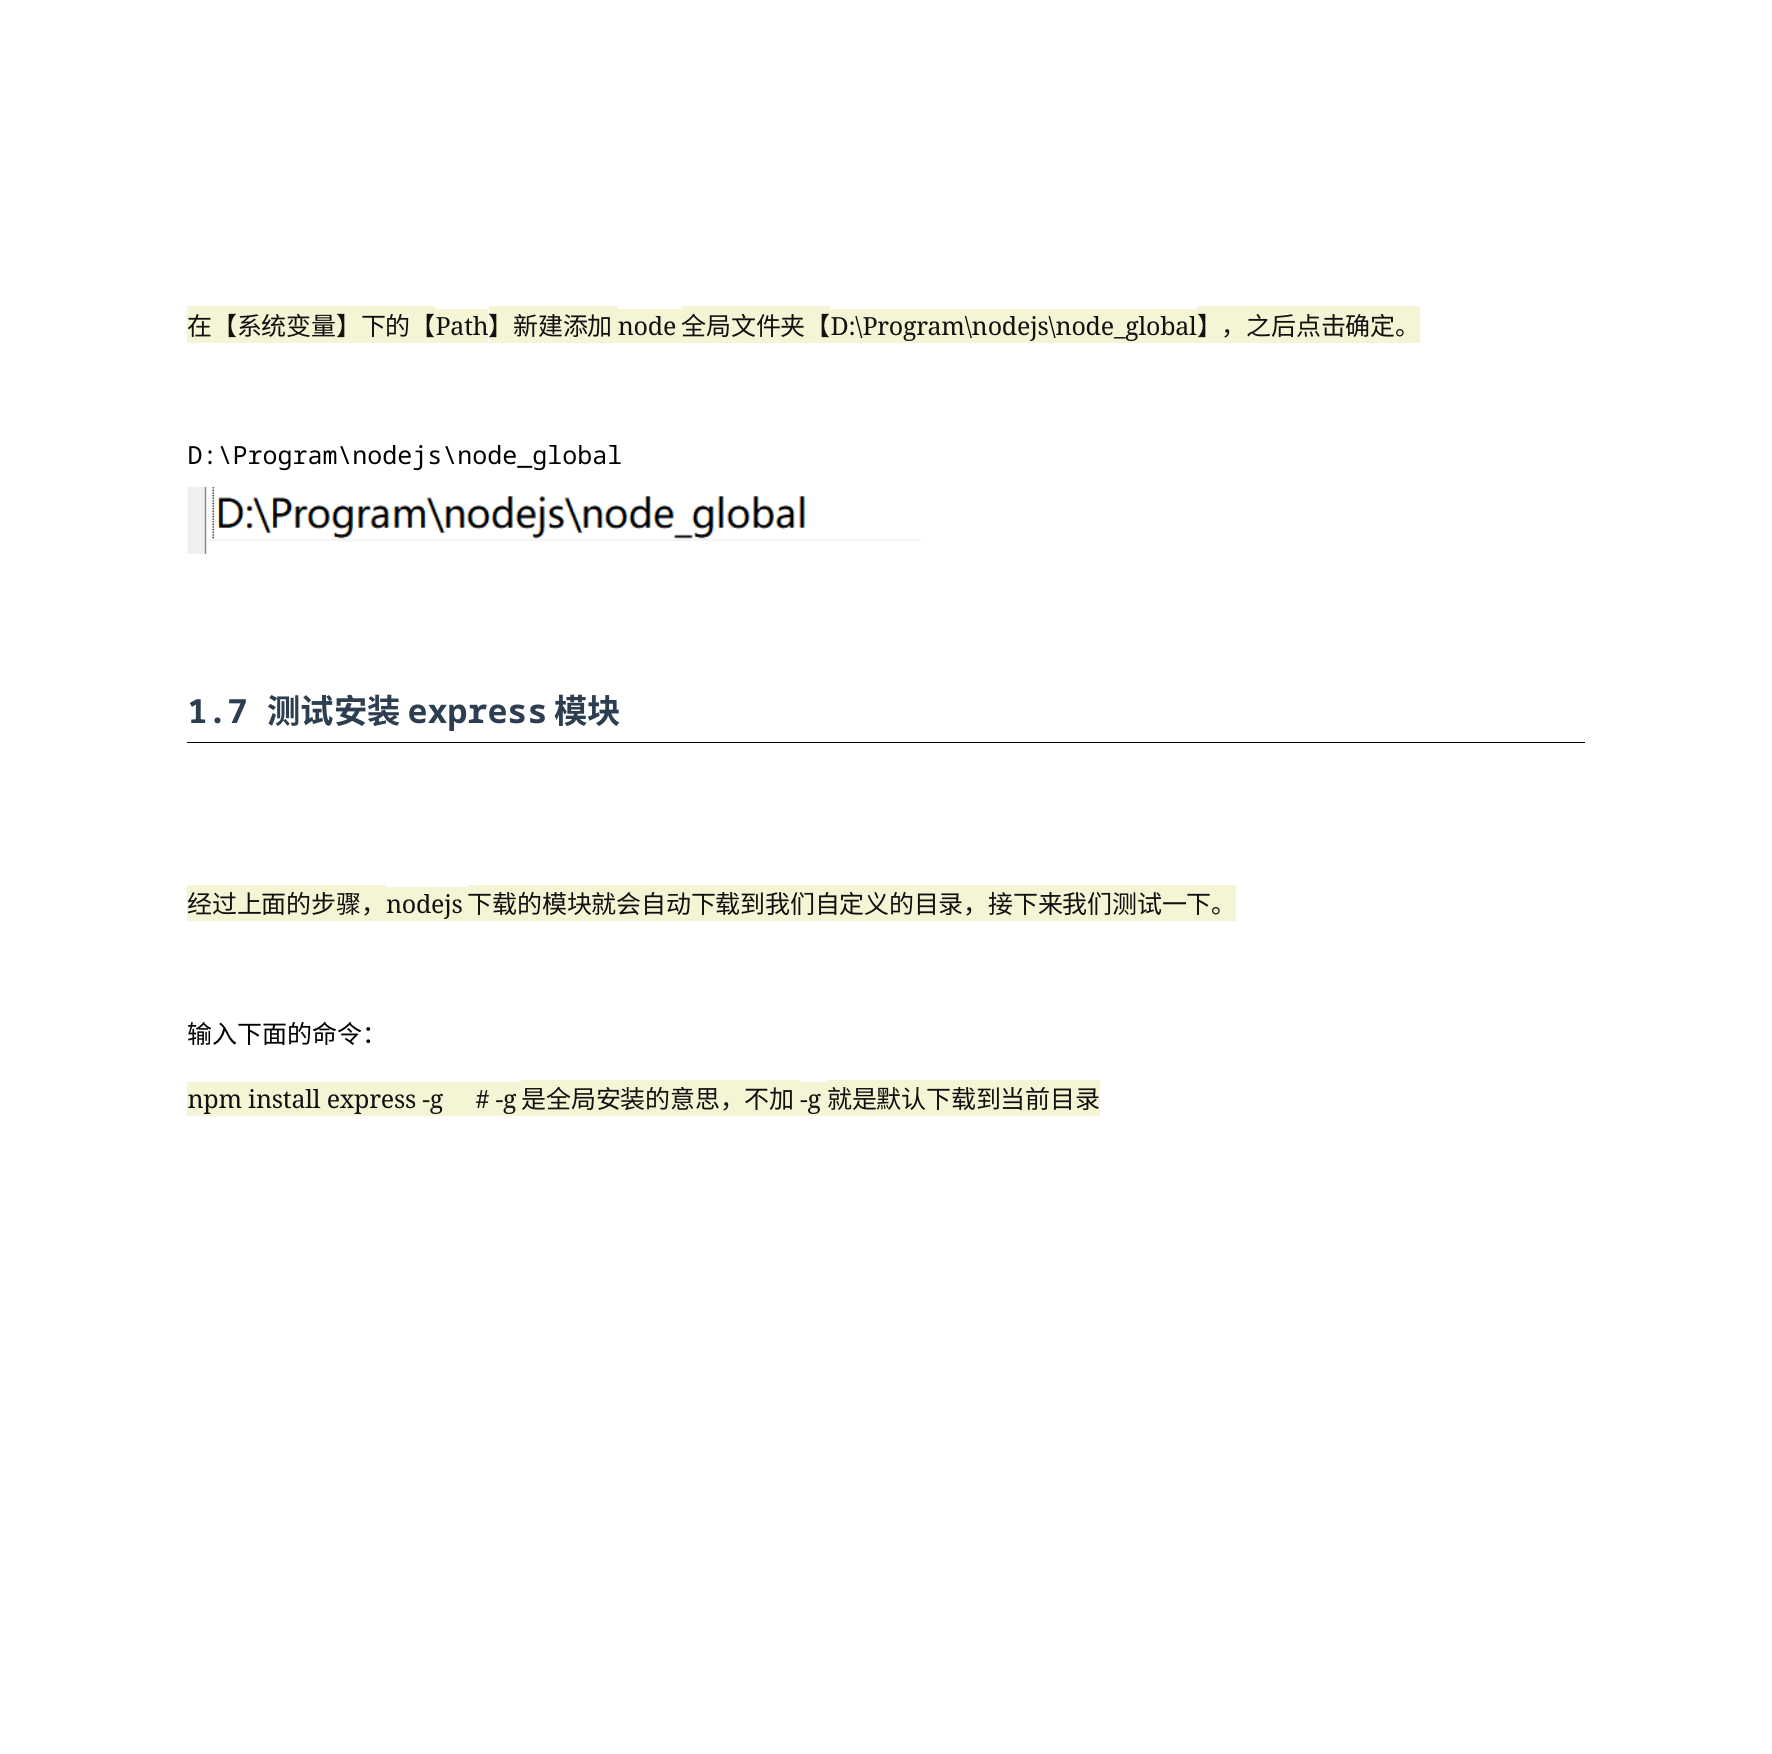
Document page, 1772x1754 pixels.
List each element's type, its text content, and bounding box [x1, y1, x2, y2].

picture [187, 487, 922, 554]
text 经过上面的步骤，nodejs下载的模块就会自动下载到我们自定义的目录，接下来我们测试一下。 [187, 871, 1585, 936]
text D:\Program\nodejs\node_global [187, 422, 1585, 487]
text 在【系统变量】下的【Path】新建添加node全局文件夹【D:\Program\nodejs\node_global】，之后点击确定。 [187, 292, 1585, 357]
text 输入下面的命令： [187, 1001, 1585, 1066]
text npm install express -g # -g是全局安装的意思，不加 -g 就是默认下载到当前目录 [187, 1066, 1585, 1131]
text 1.7 测试安装express模块 [187, 677, 1585, 742]
